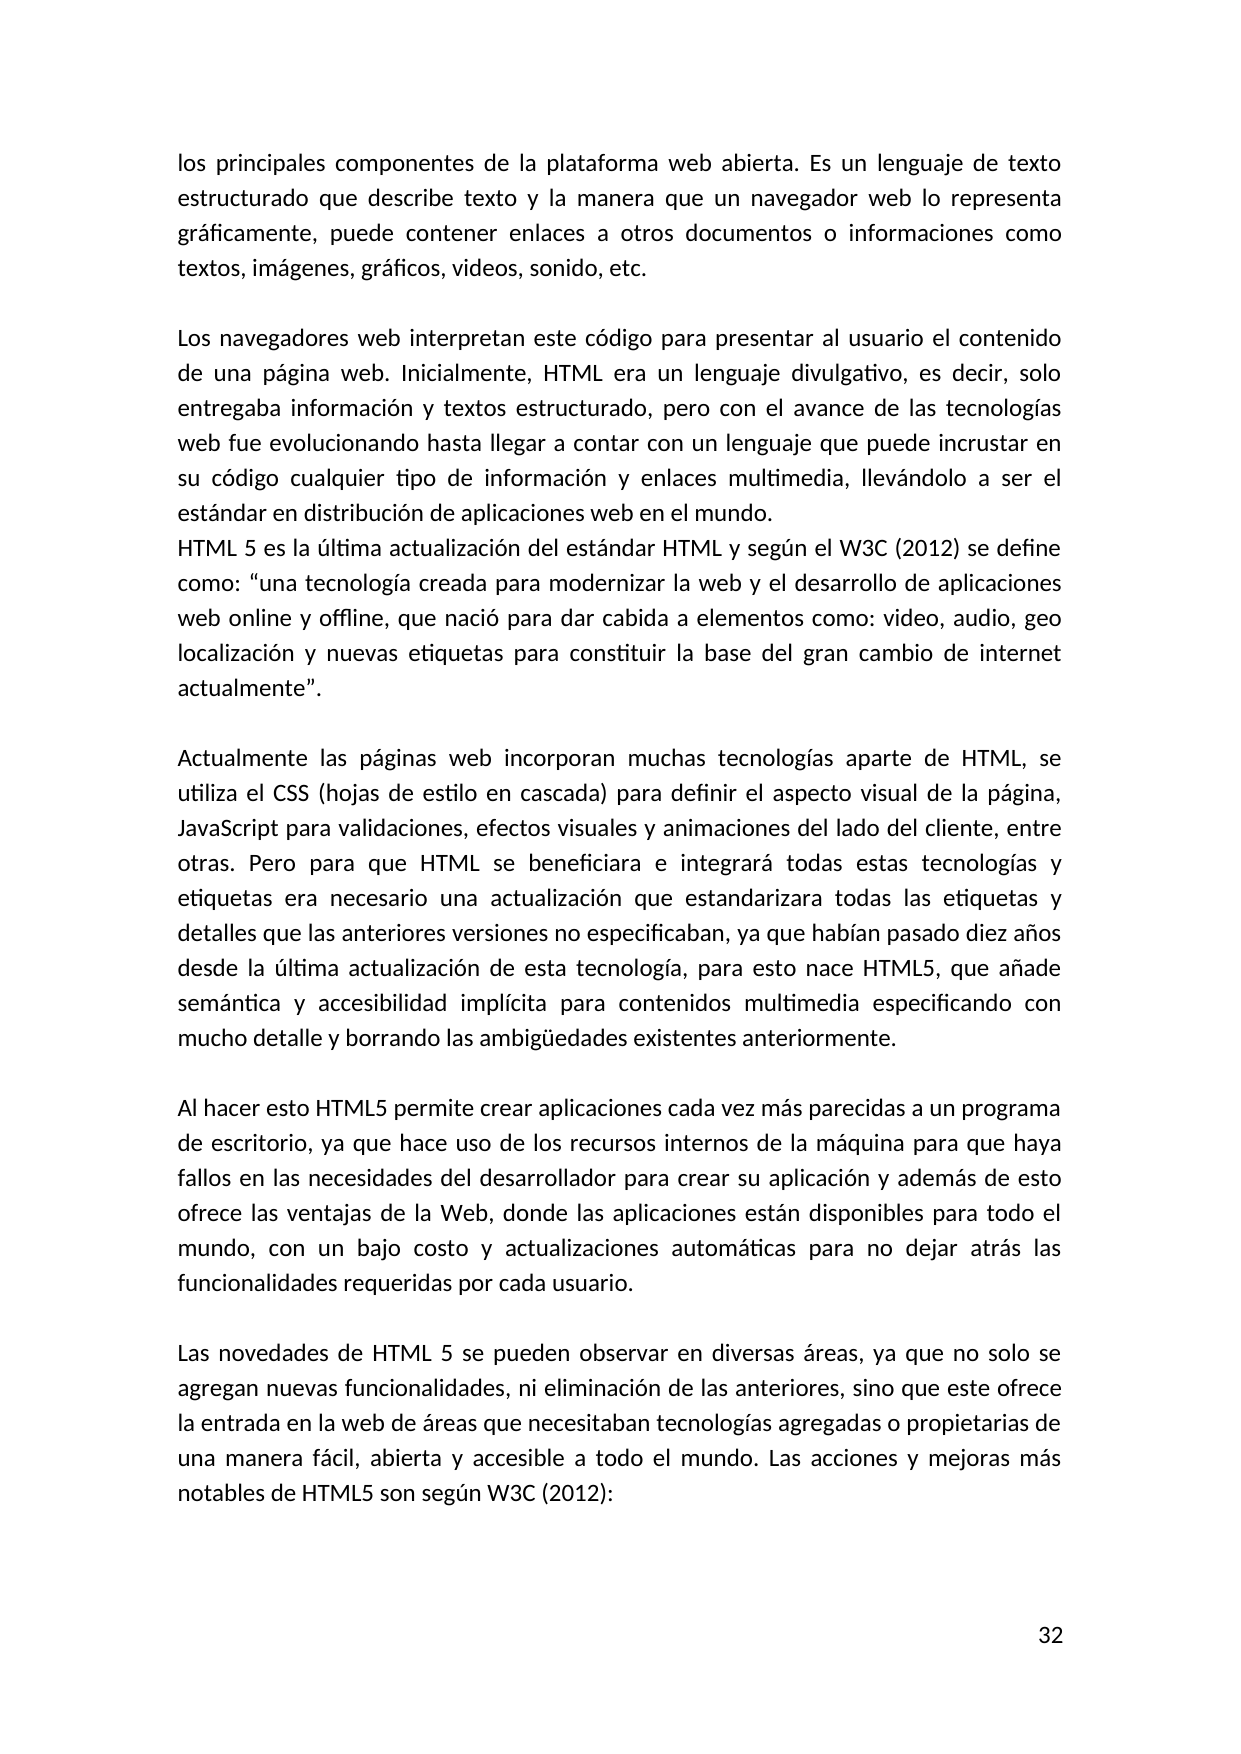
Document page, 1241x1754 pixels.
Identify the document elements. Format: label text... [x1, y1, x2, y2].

list Los navegadores web interpretan este código para presentar al usuario el contenido de una página web. Inicialmente, HTML era un lenguaje divulgativo, es decir, solo entregaba información y textos estructurado, pero con el avance de las tecnologías web fue evolucionando hasta llegar a contar con un lenguaje que puede incrustar en su código cualquier tipo de información y enlaces multimedia, llevándolo a ser el estándar en distribución de aplicaciones web en el mundo. [177, 323, 1063, 528]
list Las novedades de HTML 5 se pueden observar en diversas áreas, ya que no solo se agregan nuevas funcionalidades, ni eliminación de las anteriores, sino que este ofrece la entrada en la web de áreas que necesitaban tecnologías agregadas o propietarias de una manera fácil, abierta y accesible a todo el mundo. Las acciones y mejoras más notables de HTML5 son según W3C (2012): [177, 1338, 1063, 1508]
list HTML 5 es la última actualización del estándar HTML y según el W3C (2012) se define como: “una tecnología creada para modernizar la web y el desarrollo de aplicaciones web online y offline, que nació para dar cabida a elementos como: video, audio, geo localización y nuevas etiquetas para constituir la base del gran cambio de internet actualmente”. [177, 533, 1063, 703]
list Actualmente las páginas web incorporan muchas tecnologías aparte de HTML, se utiliza el CSS (hojas de estilo en cascada) para definir el aspecto visual de la página, JavaScript para validaciones, efectos visuales y animaciones del lado del cliente, entre otras. Pero para que HTML se beneficiara e integrará todas estas tecnologías y etiquetas era necesario una actualización que estandarizara todas las etiquetas y detalles que las anteriores versiones no especificaban, ya que habían pasado diez años desde la última actualización de esta tecnología, para esto nace HTML5, que añade semántica y accesibilidad implícita para contenidos multimedia especificando con mucho detalle y borrando las ambigüedades existentes anteriormente. [177, 743, 1063, 1053]
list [177, 148, 1063, 283]
list Al hacer esto HTML5 permite crear aplicaciones cada vez más parecidas a un programa de escritorio, ya que hace uso de los recursos internos de la máquina para que haya fallos en las necesidades del desarrollador para crear su aplicación y además de esto ofrece las ventajas de la Web, donde las aplicaciones están disponibles para todo el mundo, con un bajo costo y actualizaciones automáticas para no dejar atrás las funcionalidades requeridas por cada usuario. [177, 1093, 1063, 1298]
